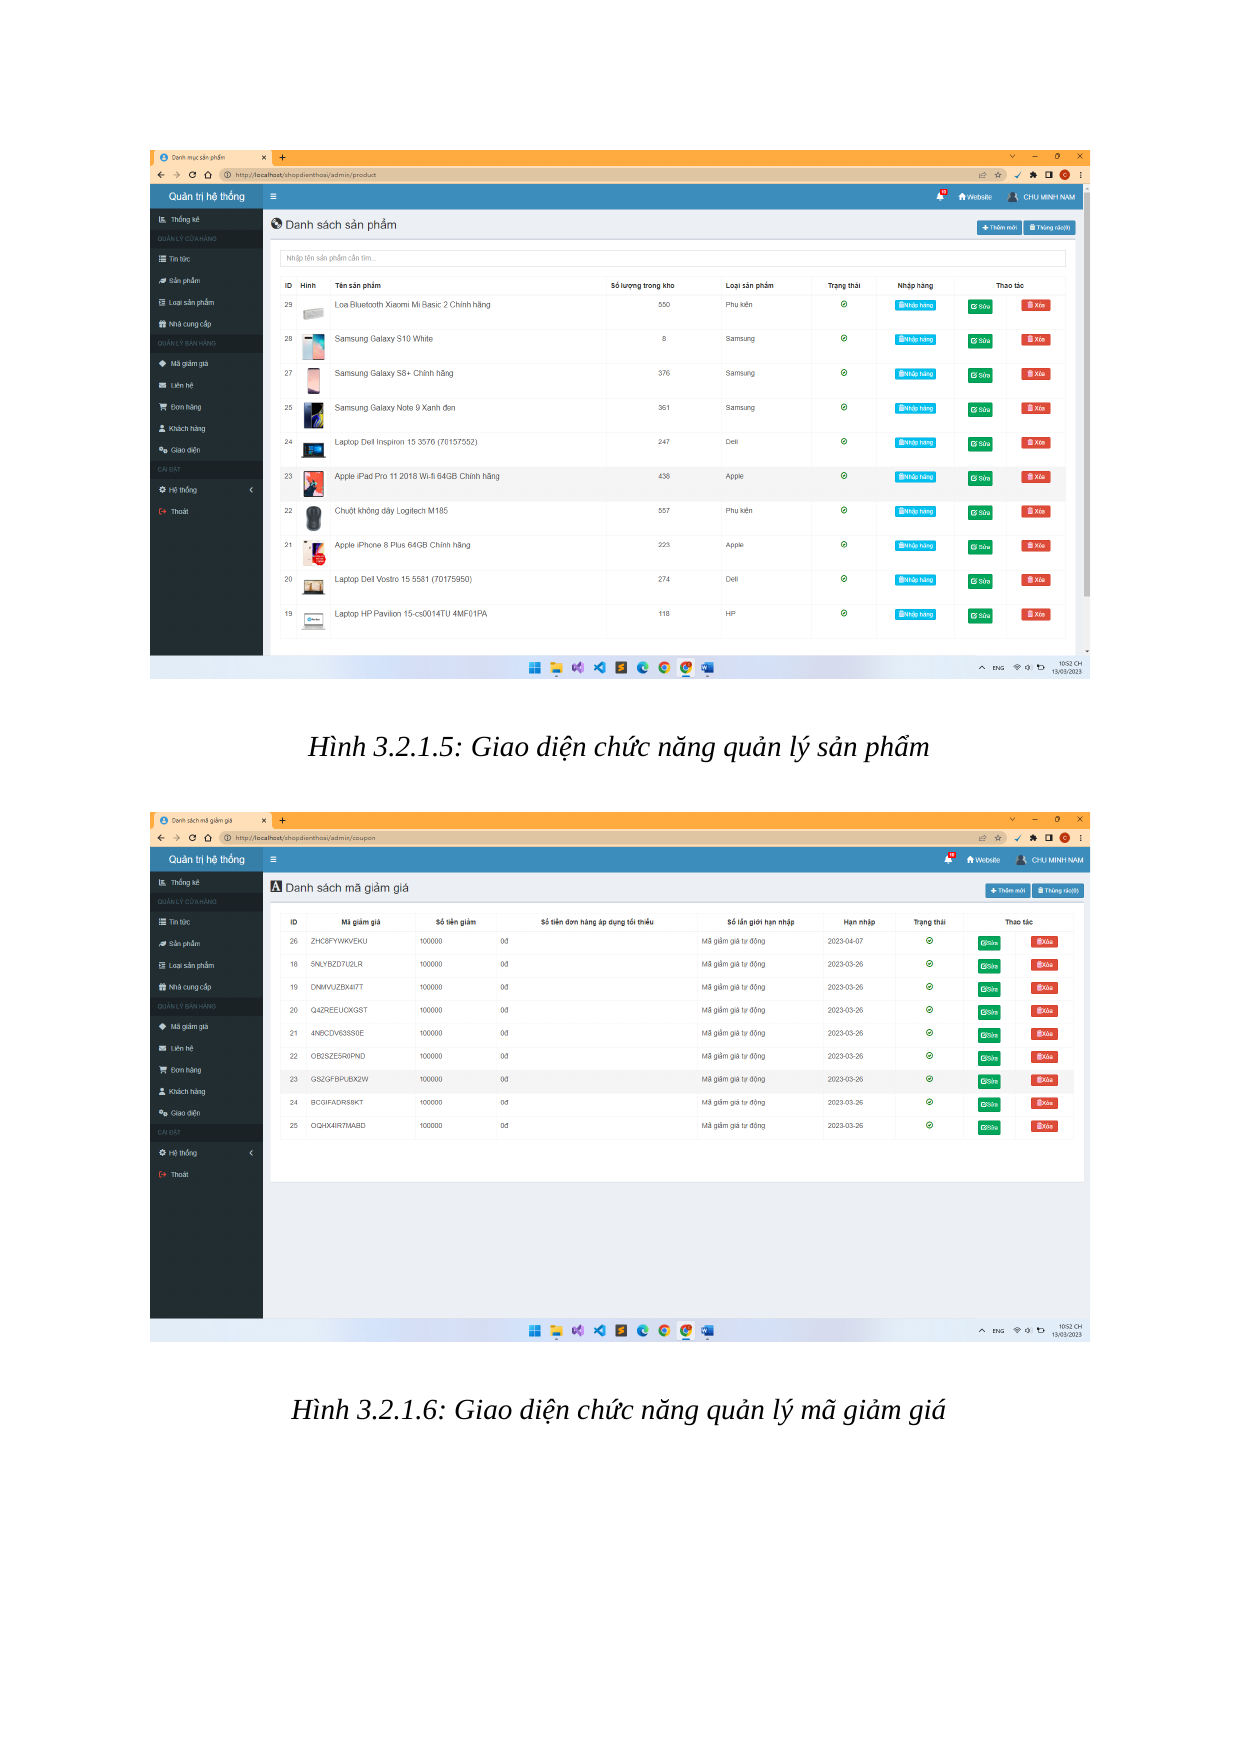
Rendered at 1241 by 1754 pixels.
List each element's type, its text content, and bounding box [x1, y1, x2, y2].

text Hình 3.2.1.5: Giao diện chức năng quản lý sản phẩm [150, 729, 1090, 763]
picture [150, 150, 1091, 679]
text Hình 3.2.1.6: Giao diện chức năng quản lý mã giảm giá [150, 1392, 1090, 1425]
picture [150, 812, 1091, 1342]
